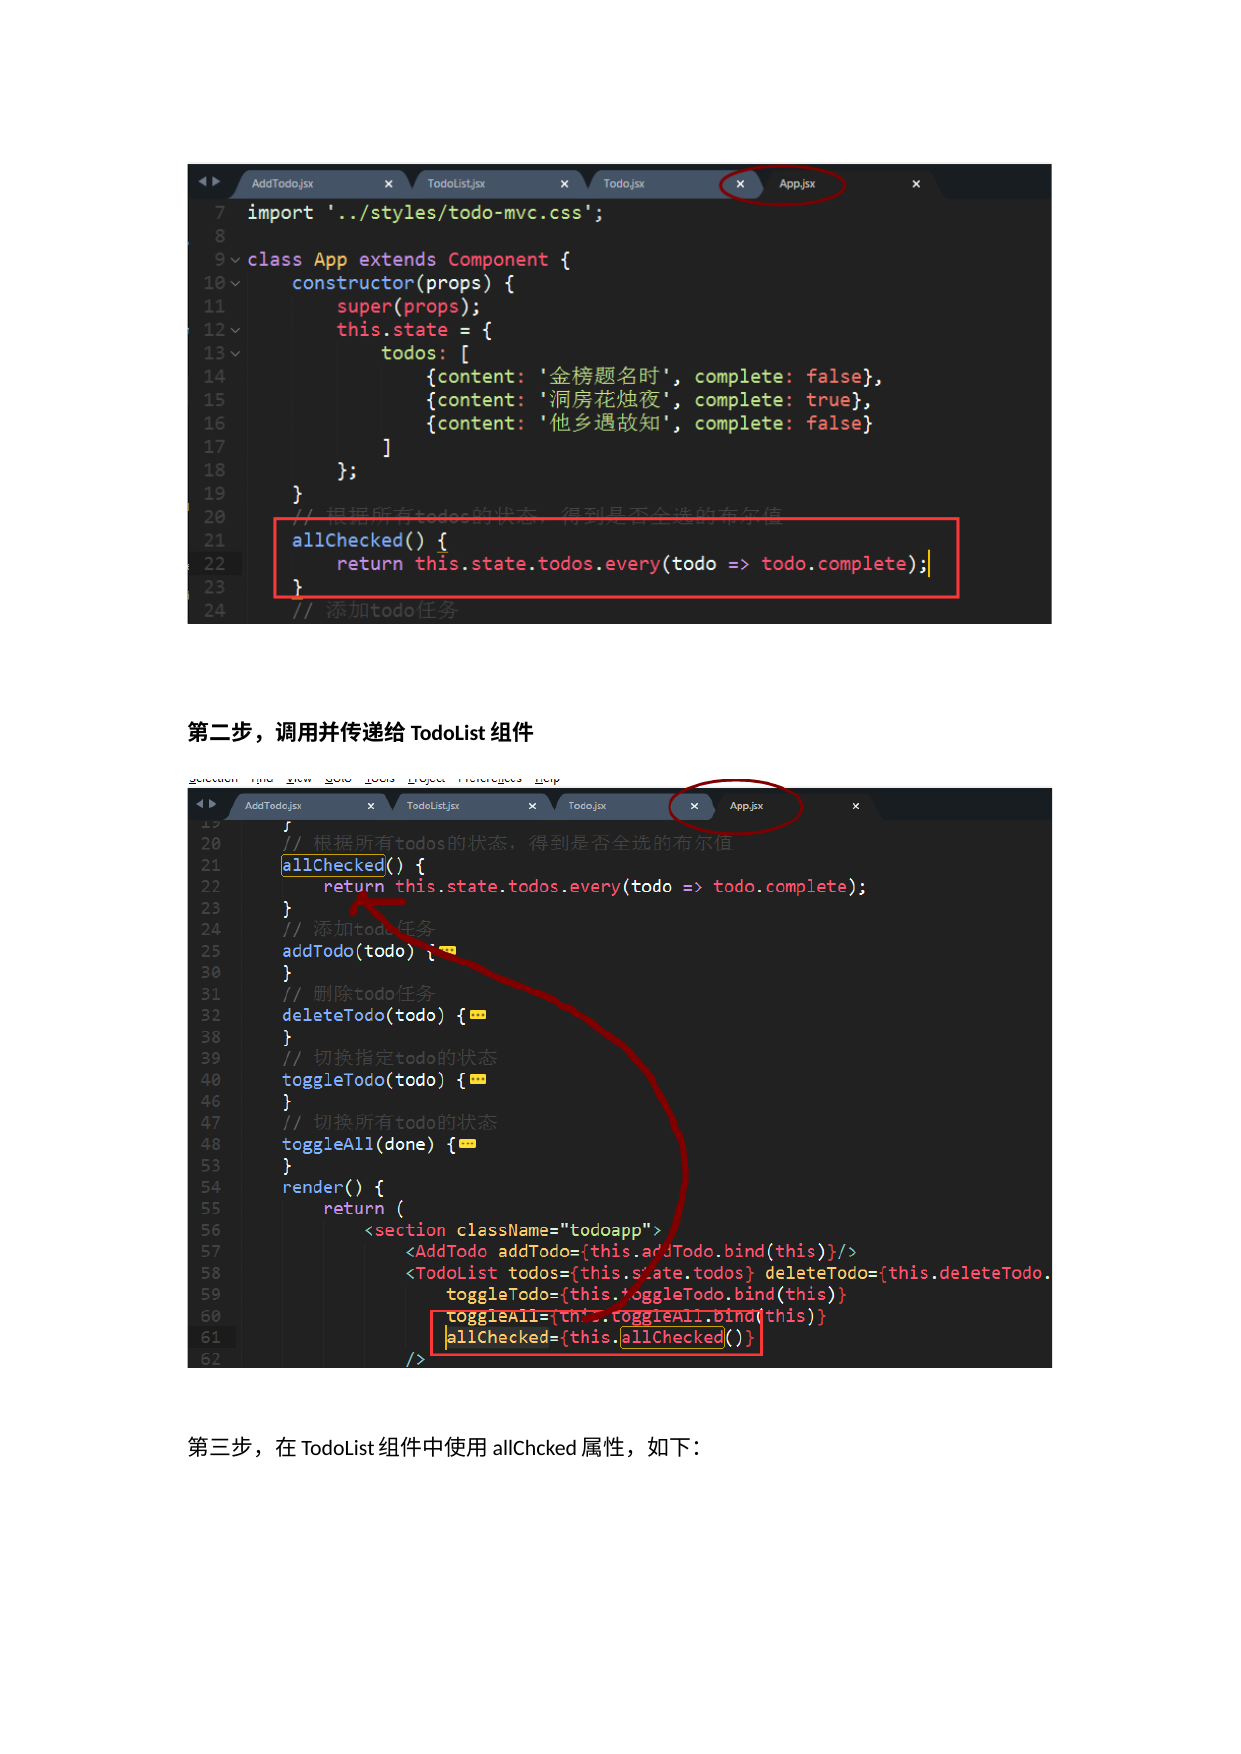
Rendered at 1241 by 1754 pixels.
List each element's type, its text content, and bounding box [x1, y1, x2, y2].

picture [187, 162, 1052, 624]
text 第二步，调用并传递给TodoList组件 [187, 714, 1053, 747]
text 第三步，在TodoList组件中使用allChcked属性，如下： [187, 1429, 1053, 1462]
picture [187, 779, 1053, 1368]
